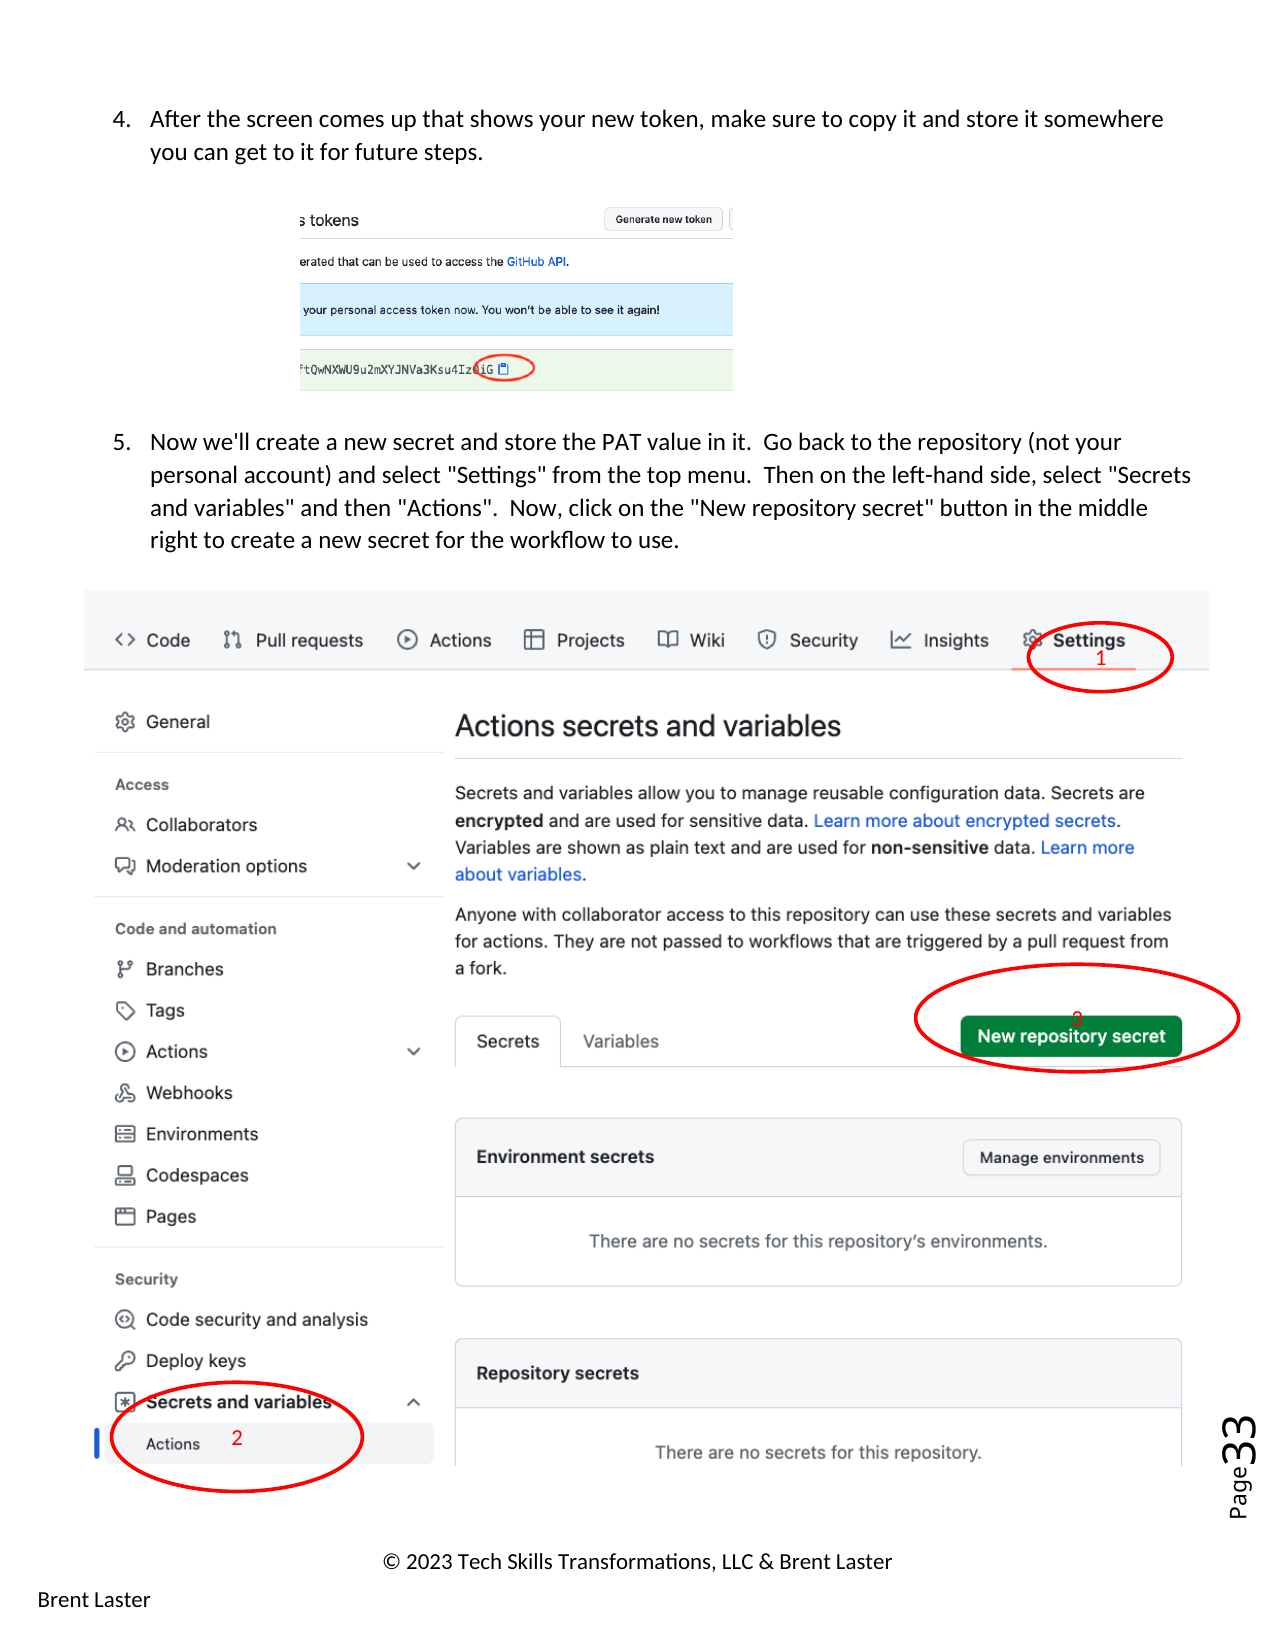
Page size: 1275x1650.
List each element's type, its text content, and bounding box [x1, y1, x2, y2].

list Now we'll create a new secret and store the PAT value in it. Go back to the repository (not your personal account) and select "Settings" from the top menu. Then on the left-hand side, select "Secrets and variables" and then "Actions". Now, click on the "New repository secret" button in the middle right to create a new secret for the workflow to use. [112, 426, 1200, 555]
picture [84, 590, 1210, 1466]
list After the screen comes up that shows your new token, make sure to copy it and store it somewhere you can get to it for future steps. [112, 103, 1200, 166]
picture [300, 201, 733, 391]
picture [114, 1385, 360, 1466]
picture [918, 967, 1210, 1069]
